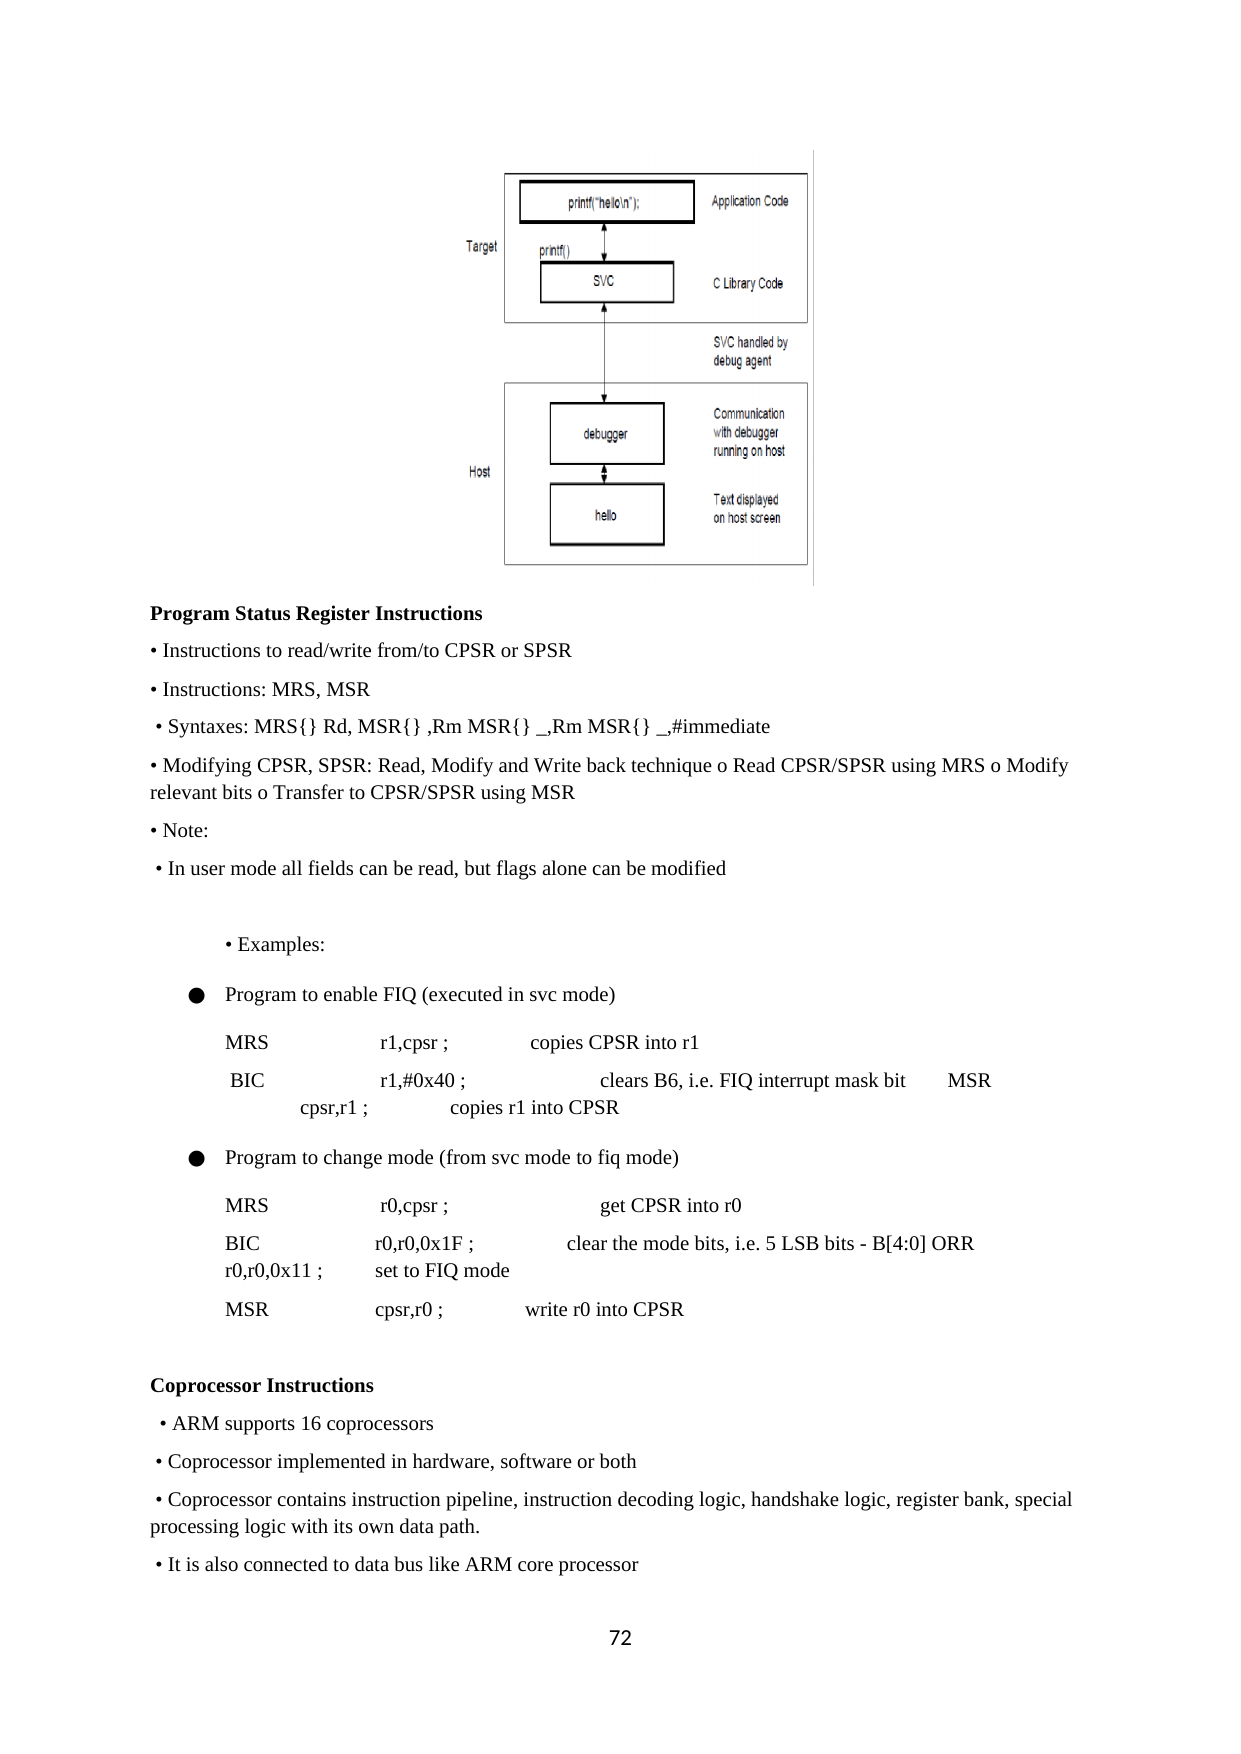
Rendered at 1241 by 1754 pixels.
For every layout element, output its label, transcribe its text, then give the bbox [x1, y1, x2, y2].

text • In user mode all fields can be read, but flags alone can be modified [150, 856, 1090, 880]
text • Instructions: MRS, MSR [150, 676, 1090, 701]
text • Modifying CPSR, SPSR: Read, Modify and Write back technique o Read CPSR/SPSR using MRS o Modify relevant bits o Transfer to CPSR/SPSR using MSR [150, 752, 1090, 804]
text • Coprocessor implemented in hardware, software or both [150, 1448, 1090, 1473]
text Coprocessor Instructions [150, 1372, 1090, 1397]
text • Coprocessor contains instruction pipeline, instruction decoding logic, handshake logic, register bank, special processing logic with its own data path. [150, 1487, 1090, 1538]
list Program to enable FIQ (executed in svc mode) [187, 970, 1090, 1013]
picture [453, 150, 863, 586]
text • Instructions to read/write from/to CPSR or SPSR [150, 638, 1090, 662]
text • It is also connected to data bus like ARM core processor [150, 1552, 1090, 1576]
text MSR cpsr,r0 ; write r0 into CPSR [225, 1296, 1090, 1321]
text • Note: [150, 818, 1090, 842]
text • Syntaxes: MRS{} Rd, MSR{} ,Rm MSR{} _,Rm MSR{} _,#immediate [150, 714, 1090, 738]
text MRS r0,cpsr ; get CPSR into r0 [225, 1193, 1090, 1217]
text BIC r0,r0,0x1F ; clear the mode bits, i.e. 5 LSB bits - B[4:0] ORR r0,r0,0x11 ; set to FIQ mode [225, 1231, 1090, 1282]
text MRS r1,cpsr ; copies CPSR into r1 [225, 1030, 1090, 1054]
text BIC r1,#0x40 ; clears B6, i.e. FIQ interrupt mask bit MSR cpsr,r1 ; copies r1 into CPSR [225, 1068, 1090, 1119]
text Program Status Register Instructions [150, 600, 1090, 624]
text • ARM supports 16 coprocessors [159, 1411, 1090, 1434]
text • Examples: [225, 932, 1090, 956]
list Program to change mode (from svc mode to fiq mode) [187, 1133, 1090, 1176]
